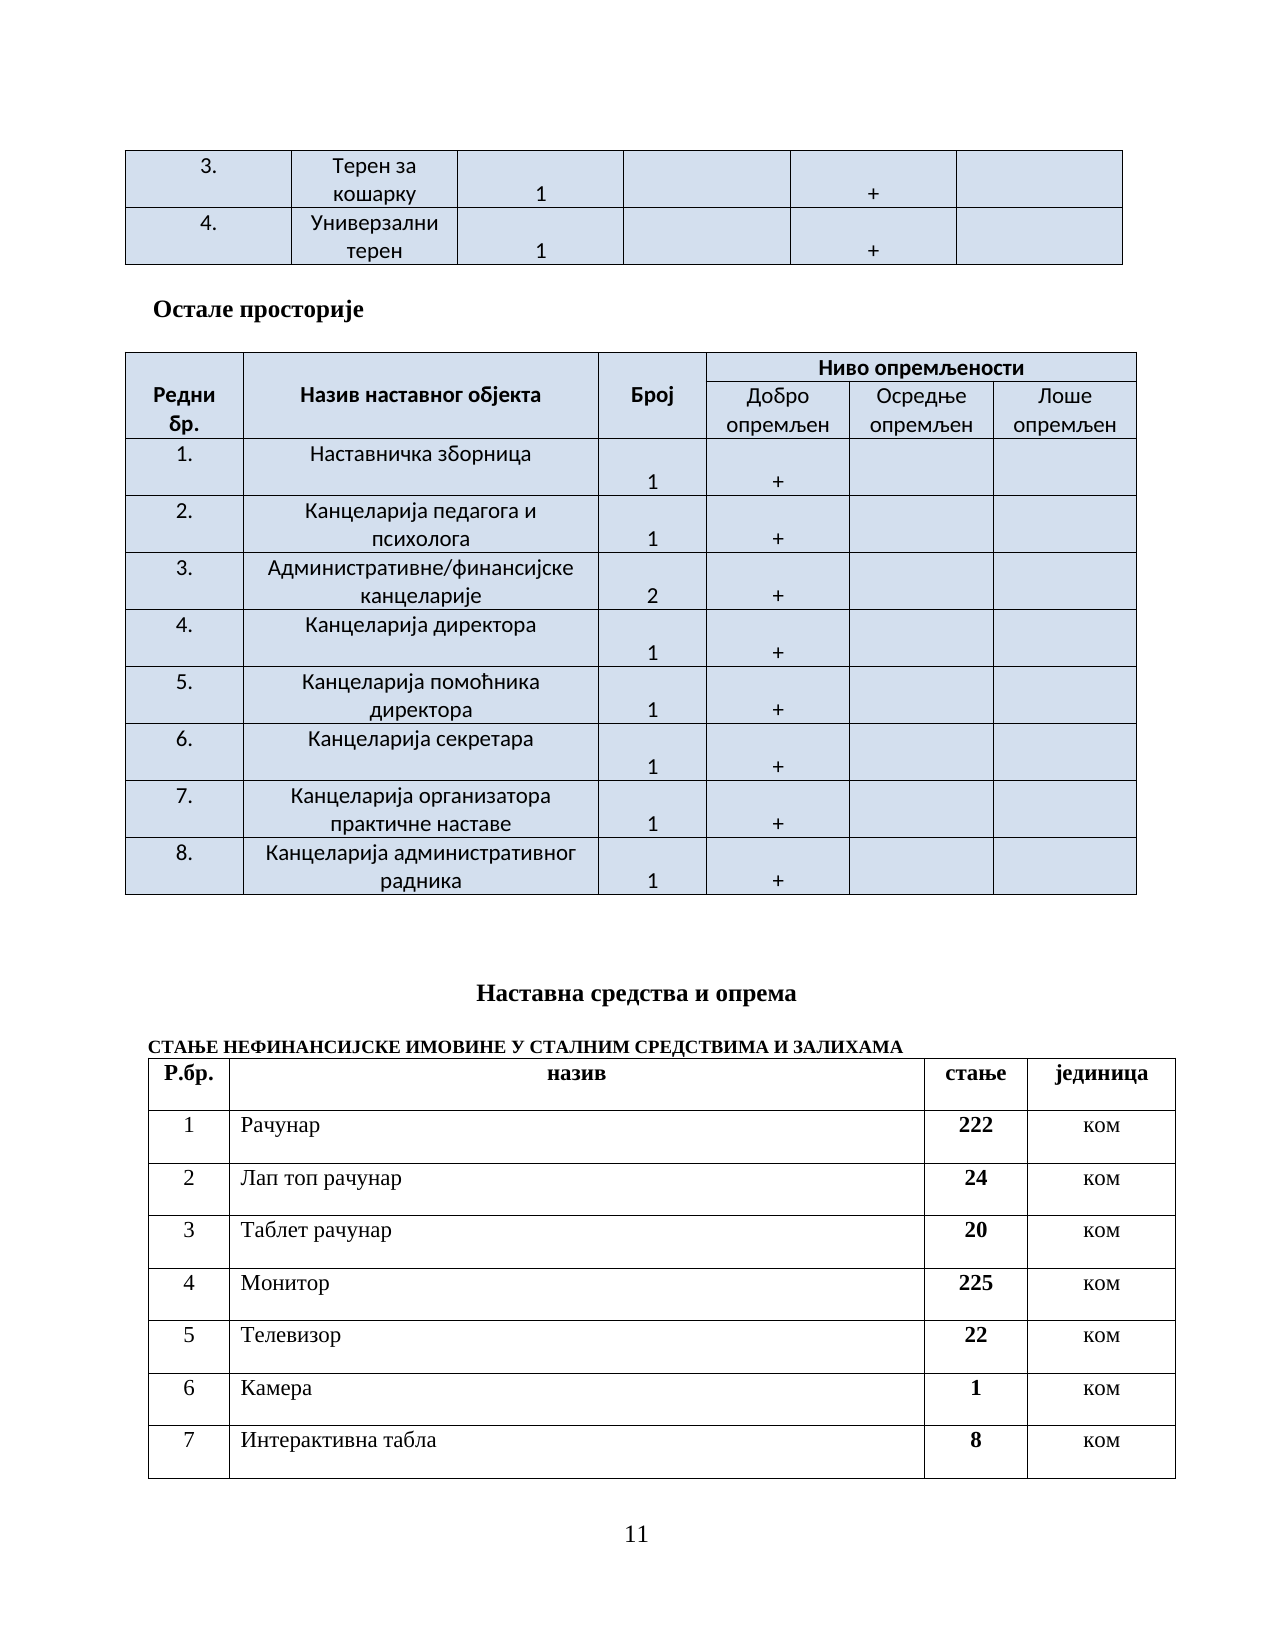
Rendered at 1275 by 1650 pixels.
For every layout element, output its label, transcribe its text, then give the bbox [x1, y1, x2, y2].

table_cell 1 [458, 151, 623, 207]
table_cell [850, 610, 993, 666]
table_cell ком [1028, 1374, 1175, 1425]
table_cell [994, 781, 1136, 837]
table_cell 5. [126, 667, 243, 723]
table_cell 2 [149, 1164, 229, 1215]
table_cell 3. [126, 151, 291, 207]
table_cell [850, 724, 993, 780]
table_cell 6. [126, 724, 243, 780]
table_cell Телевизор [230, 1321, 924, 1372]
table_cell Канцеларија педагога и психолога [244, 496, 598, 552]
table_cell 6 [149, 1374, 229, 1425]
table_cell Интерактивна табла [230, 1426, 924, 1477]
table_cell [624, 151, 790, 207]
table_cell + [707, 838, 849, 894]
table_cell [994, 610, 1136, 666]
table_cell [850, 781, 993, 837]
table_cell + [707, 439, 849, 495]
table_cell Административне/финансијске канцеларије [244, 553, 598, 609]
table_cell [994, 553, 1136, 609]
table_cell [850, 496, 993, 552]
text СТАЊЕ НЕФИНАНСИЈСКЕ ИМОВИНЕ У СТАЛНИМ СРЕДСТВИМА И ЗАЛИХАМА [148, 1036, 1125, 1057]
table_cell 225 [925, 1269, 1027, 1320]
table_cell Добро опремљен [707, 382, 849, 438]
table_cell 2 [599, 553, 706, 609]
table_cell Канцеларија секретара [244, 724, 598, 780]
table_cell Канцеларија помоћника директора [244, 667, 598, 723]
table_cell + [707, 724, 849, 780]
table_cell 5 [149, 1321, 229, 1372]
table_cell 3 [149, 1216, 229, 1267]
table_cell [850, 553, 993, 609]
table_cell 1 [599, 496, 706, 552]
table_cell 20 [925, 1216, 1027, 1267]
table_cell 4 [149, 1269, 229, 1320]
table_header стање [925, 1059, 1027, 1110]
subtitle Остале просторије [153, 294, 1142, 323]
table_cell Канцеларија организатора практичне наставе [244, 781, 598, 837]
table_cell Лап топ рачунар [230, 1164, 924, 1215]
table_cell 7 [149, 1426, 229, 1477]
table_cell [850, 838, 993, 894]
table_cell 1 [599, 724, 706, 780]
table_cell [994, 439, 1136, 495]
table_cell + [707, 553, 849, 609]
table_cell 222 [925, 1111, 1027, 1162]
table_cell Осредње опремљен [850, 382, 993, 438]
table_header Р.бр. [149, 1059, 229, 1110]
table_cell 1 [599, 667, 706, 723]
table_cell + [791, 151, 956, 207]
table_cell Камера [230, 1374, 924, 1425]
table_cell 8. [126, 838, 243, 894]
table_cell + [707, 781, 849, 837]
table_cell + [707, 496, 849, 552]
table_cell Терен за кошарку [292, 151, 457, 207]
table_header назив [230, 1059, 924, 1110]
table_cell ком [1028, 1164, 1175, 1215]
table_cell Лоше опремљен [994, 382, 1136, 438]
table_cell 2. [126, 496, 243, 552]
table_cell 8 [925, 1426, 1027, 1477]
table_cell 1 [149, 1111, 229, 1162]
table_cell Таблет рачунар [230, 1216, 924, 1267]
table_cell [994, 496, 1136, 552]
table_cell ком [1028, 1216, 1175, 1267]
table_header Ниво опремљености [707, 353, 1136, 381]
table_cell Универзални терен [292, 208, 457, 264]
table_cell + [707, 610, 849, 666]
table_cell + [791, 208, 956, 264]
table_cell [957, 151, 1122, 207]
table_cell [994, 667, 1136, 723]
table_cell [957, 208, 1122, 264]
table_cell [850, 439, 993, 495]
table_cell 3. [126, 553, 243, 609]
table_cell ком [1028, 1321, 1175, 1372]
table_header Број [599, 353, 706, 438]
table_cell ком [1028, 1269, 1175, 1320]
table_cell 22 [925, 1321, 1027, 1372]
table_cell [850, 667, 993, 723]
table_cell ком [1028, 1111, 1175, 1162]
table_cell 1 [599, 610, 706, 666]
table_header јединица [1028, 1059, 1175, 1110]
table_cell 1. [126, 439, 243, 495]
table_cell [994, 838, 1136, 894]
table_cell Монитор [230, 1269, 924, 1320]
table_cell [994, 724, 1136, 780]
table_cell Наставничка зборница [244, 439, 598, 495]
table_cell 1 [458, 208, 623, 264]
table_cell 1 [599, 838, 706, 894]
table_cell + [707, 667, 849, 723]
table_cell 4. [126, 208, 291, 264]
table_cell 7. [126, 781, 243, 837]
table_cell 1 [925, 1374, 1027, 1425]
table_cell ком [1028, 1426, 1175, 1477]
table_cell 4. [126, 610, 243, 666]
table_cell 24 [925, 1164, 1027, 1215]
table_cell 1 [599, 439, 706, 495]
table_cell [624, 208, 790, 264]
table_cell Канцеларија административног радника [244, 838, 598, 894]
table_header Редни бр. [126, 353, 243, 438]
table_cell Рачунар [230, 1111, 924, 1162]
table_header Назив наставног објекта [244, 353, 598, 438]
table_cell Канцеларија директора [244, 610, 598, 666]
table_cell 1 [599, 781, 706, 837]
subtitle Наставна средства и опрема [148, 978, 1125, 1007]
